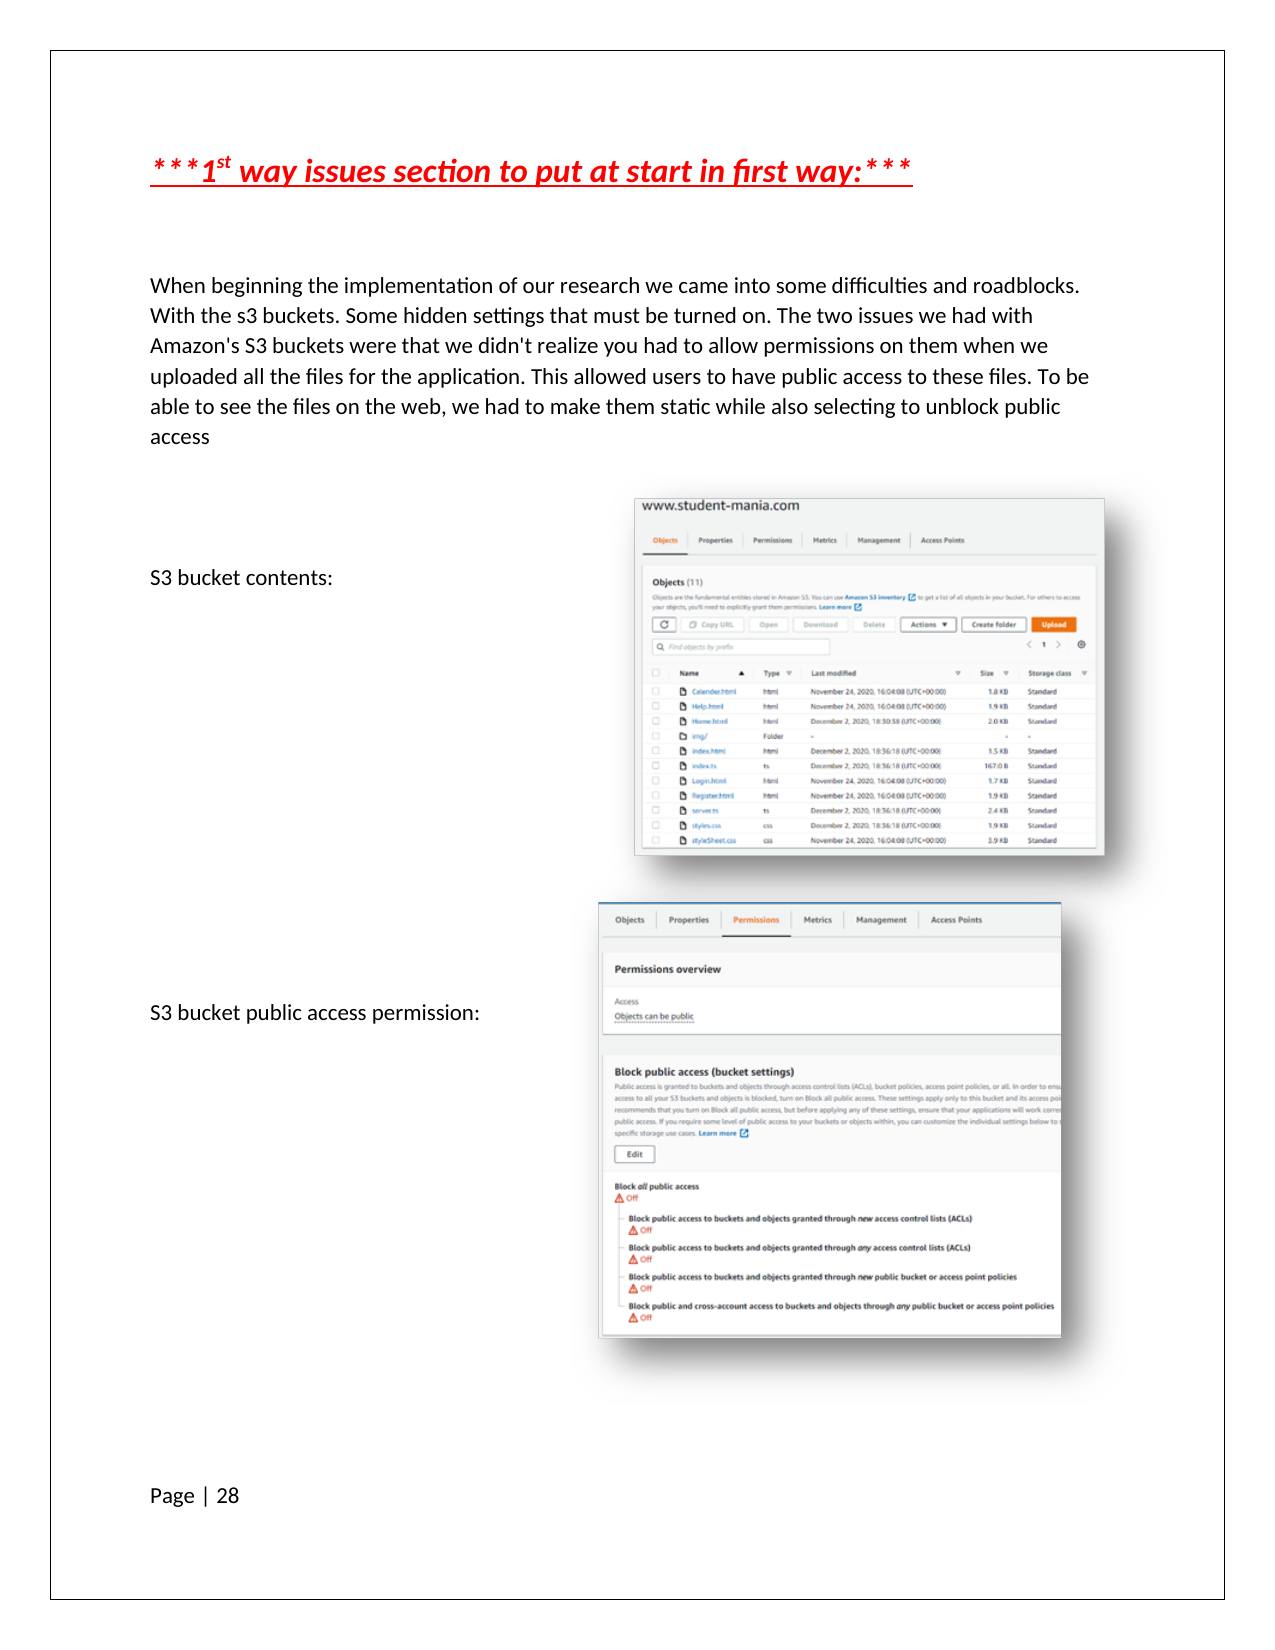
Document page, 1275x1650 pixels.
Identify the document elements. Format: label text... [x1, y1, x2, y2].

text S3 bucket contents: [150, 563, 609, 591]
text When beginning the implementation of our research we came into some difficulties and roadblocks. With the s3 buckets. Some hidden settings that must be turned on. The two issues we had with Amazon's S3 buckets were that we didn't realize you had to allow permissions on them when we uploaded all the files for the application. This allowed users to have public access to these files. To be able to see the files on the web, we had to make them static while also selecting to unblock public access [150, 271, 1125, 450]
text ***1st way issues section to put at start in first way:*** [150, 150, 1125, 191]
picture [572, 473, 1169, 1404]
text S3 bucket public access permission: [150, 998, 572, 1027]
